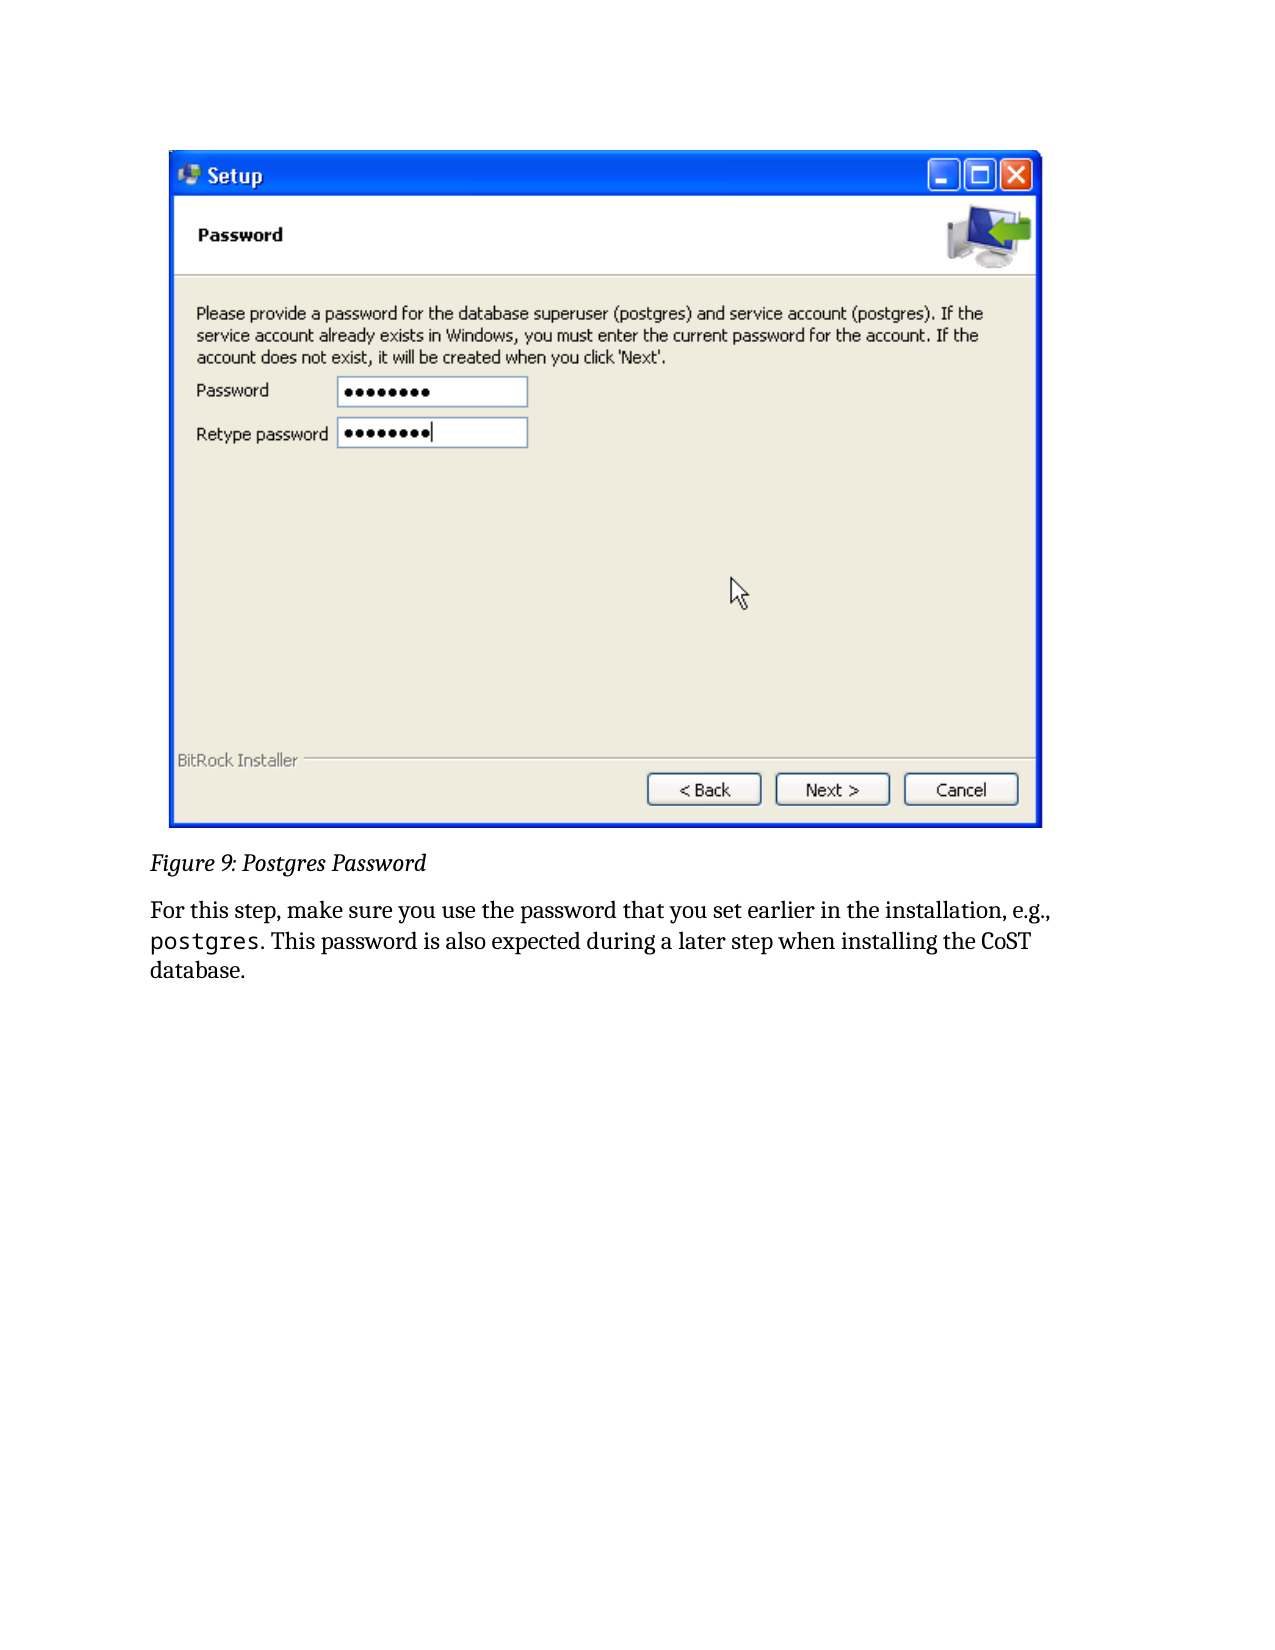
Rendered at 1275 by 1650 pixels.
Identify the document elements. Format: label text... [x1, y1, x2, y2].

picture [168, 150, 1044, 828]
text For this step, make sure you use the password that you set earlier in the installation, e.g., postgres. This password is also expected during a later step when installing the CoST database. [150, 896, 1125, 985]
text Figure 9: Postgres Password [150, 849, 1125, 877]
